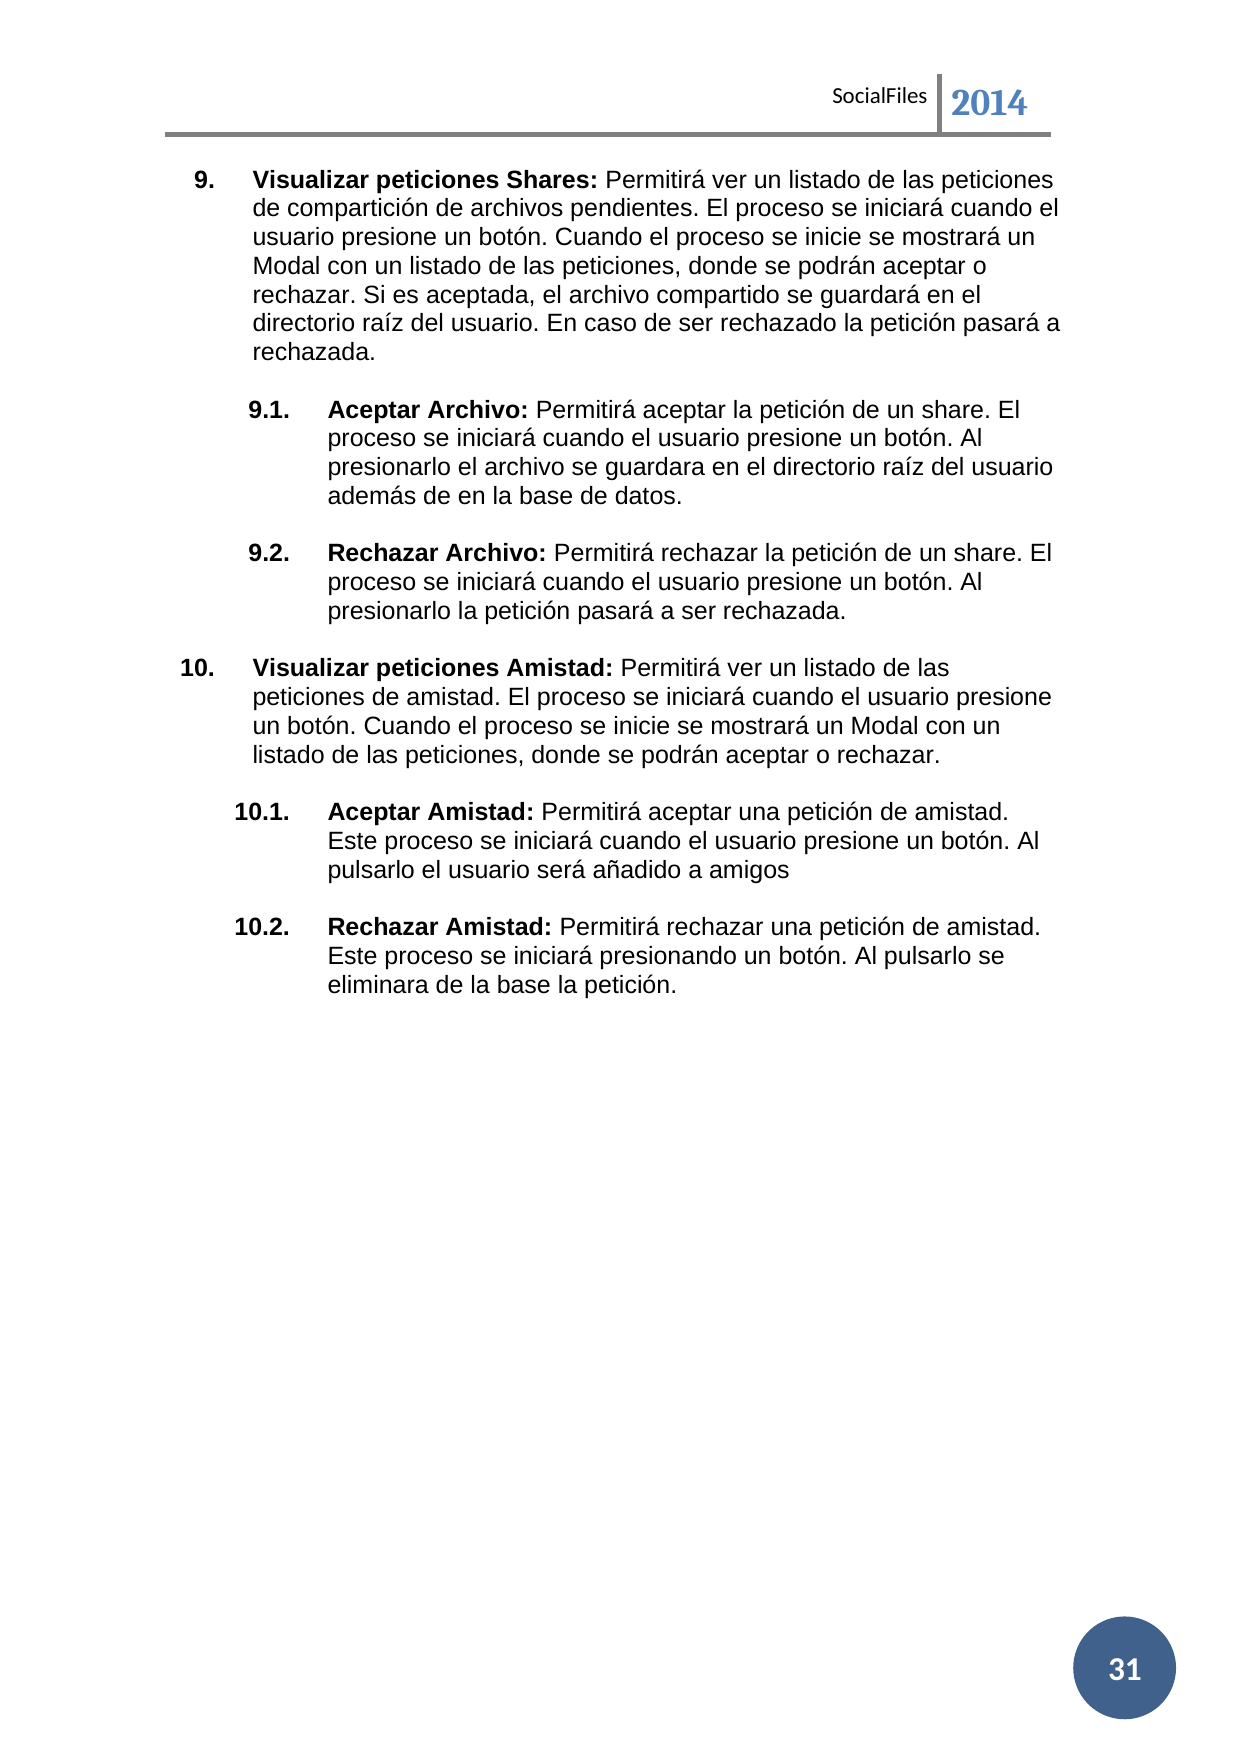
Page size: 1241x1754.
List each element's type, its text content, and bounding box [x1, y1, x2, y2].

list Rechazar Amistad: Permitirá rechazar una petición de amistad. Este proceso se iniciará presionando un botón. Al pulsarlo se eliminara de la base la petición. [290, 912, 1063, 998]
list Rechazar Archivo: Permitirá rechazar la petición de un share. El proceso se iniciará cuando el usuario presione un botón. Al presionarlo la petición pasará a ser rechazada. [290, 538, 1063, 624]
list Visualizar peticiones Shares: Permitirá ver un listado de las peticiones de compartición de archivos pendientes. El proceso se iniciará cuando el usuario presione un botón. Cuando el proceso se inicie se mostrará un Modal con un listado de las peticiones, donde se podrán aceptar o rechazar. Si es aceptada, el archivo compartido se guardará en el directorio raíz del usuario. En caso de ser rechazado la petición pasará a rechazada. [215, 164, 1063, 366]
list Visualizar peticiones Amistad: Permitirá ver un listado de las peticiones de amistad. El proceso se iniciará cuando el usuario presione un botón. Cuando el proceso se inicie se mostrará un Modal con un listado de las peticiones, donde se podrán aceptar o rechazar. [215, 653, 1063, 768]
list Aceptar Archivo: Permitirá aceptar la petición de un share. El proceso se iniciará cuando el usuario presione un botón. Al presionarlo el archivo se guardara en el directorio raíz del usuario además de en la base de datos. [290, 394, 1063, 509]
list Aceptar Amistad: Permitirá aceptar una petición de amistad. Este proceso se iniciará cuando el usuario presione un botón. Al pulsarlo el usuario será añadido a amigos [290, 797, 1063, 883]
